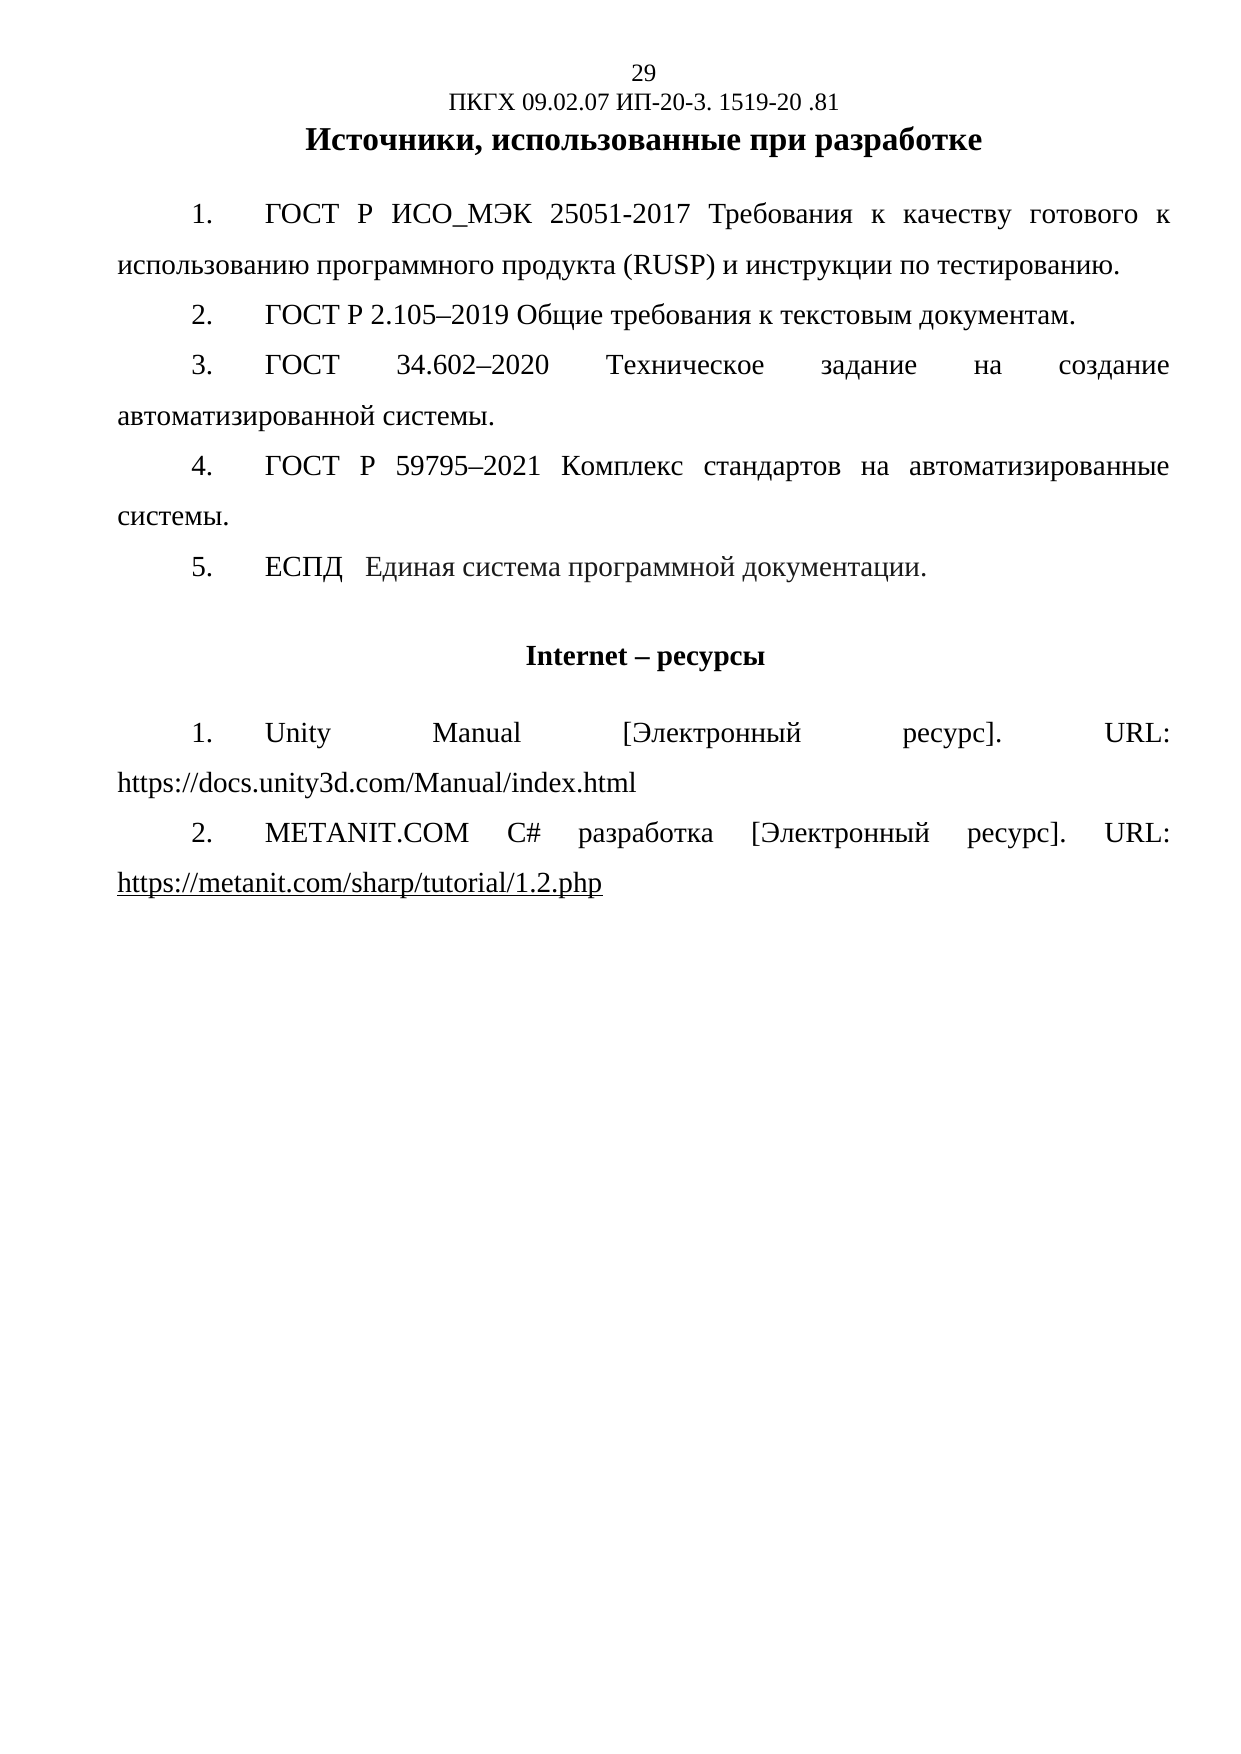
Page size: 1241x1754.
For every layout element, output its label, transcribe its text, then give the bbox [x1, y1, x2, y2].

list Unity Manual [Электронный ресурс]. URL: https://docs.unity3d.com/Manual/index.html [117, 715, 1170, 798]
subtitle Источники, использованные при разработке [117, 120, 1170, 158]
list ГОСТ Р 2.105–2019 Общие требования к текстовым документам. [117, 297, 1170, 331]
text Internet – ресурсы [132, 638, 1159, 671]
list ЕСПД Единая система программной документации. [117, 549, 1170, 582]
list ГОСТ Р 59795–2021 Комплекс стандартов на автоматизированные системы. [117, 448, 1170, 532]
list ГОСТ 34.602–2020 Техническое задание на создание автоматизированной системы. [117, 347, 1170, 431]
list ГОСТ Р ИСО_МЭК 25051-2017 Требования к качеству готового к использованию программного продукта (RUSP) и инструкции по тестированию. [117, 197, 1170, 280]
list METANIT.COM C# разработка [Электронный ресурс]. URL: https://metanit.com/sharp/tutorial/1.2.php [117, 815, 1170, 899]
